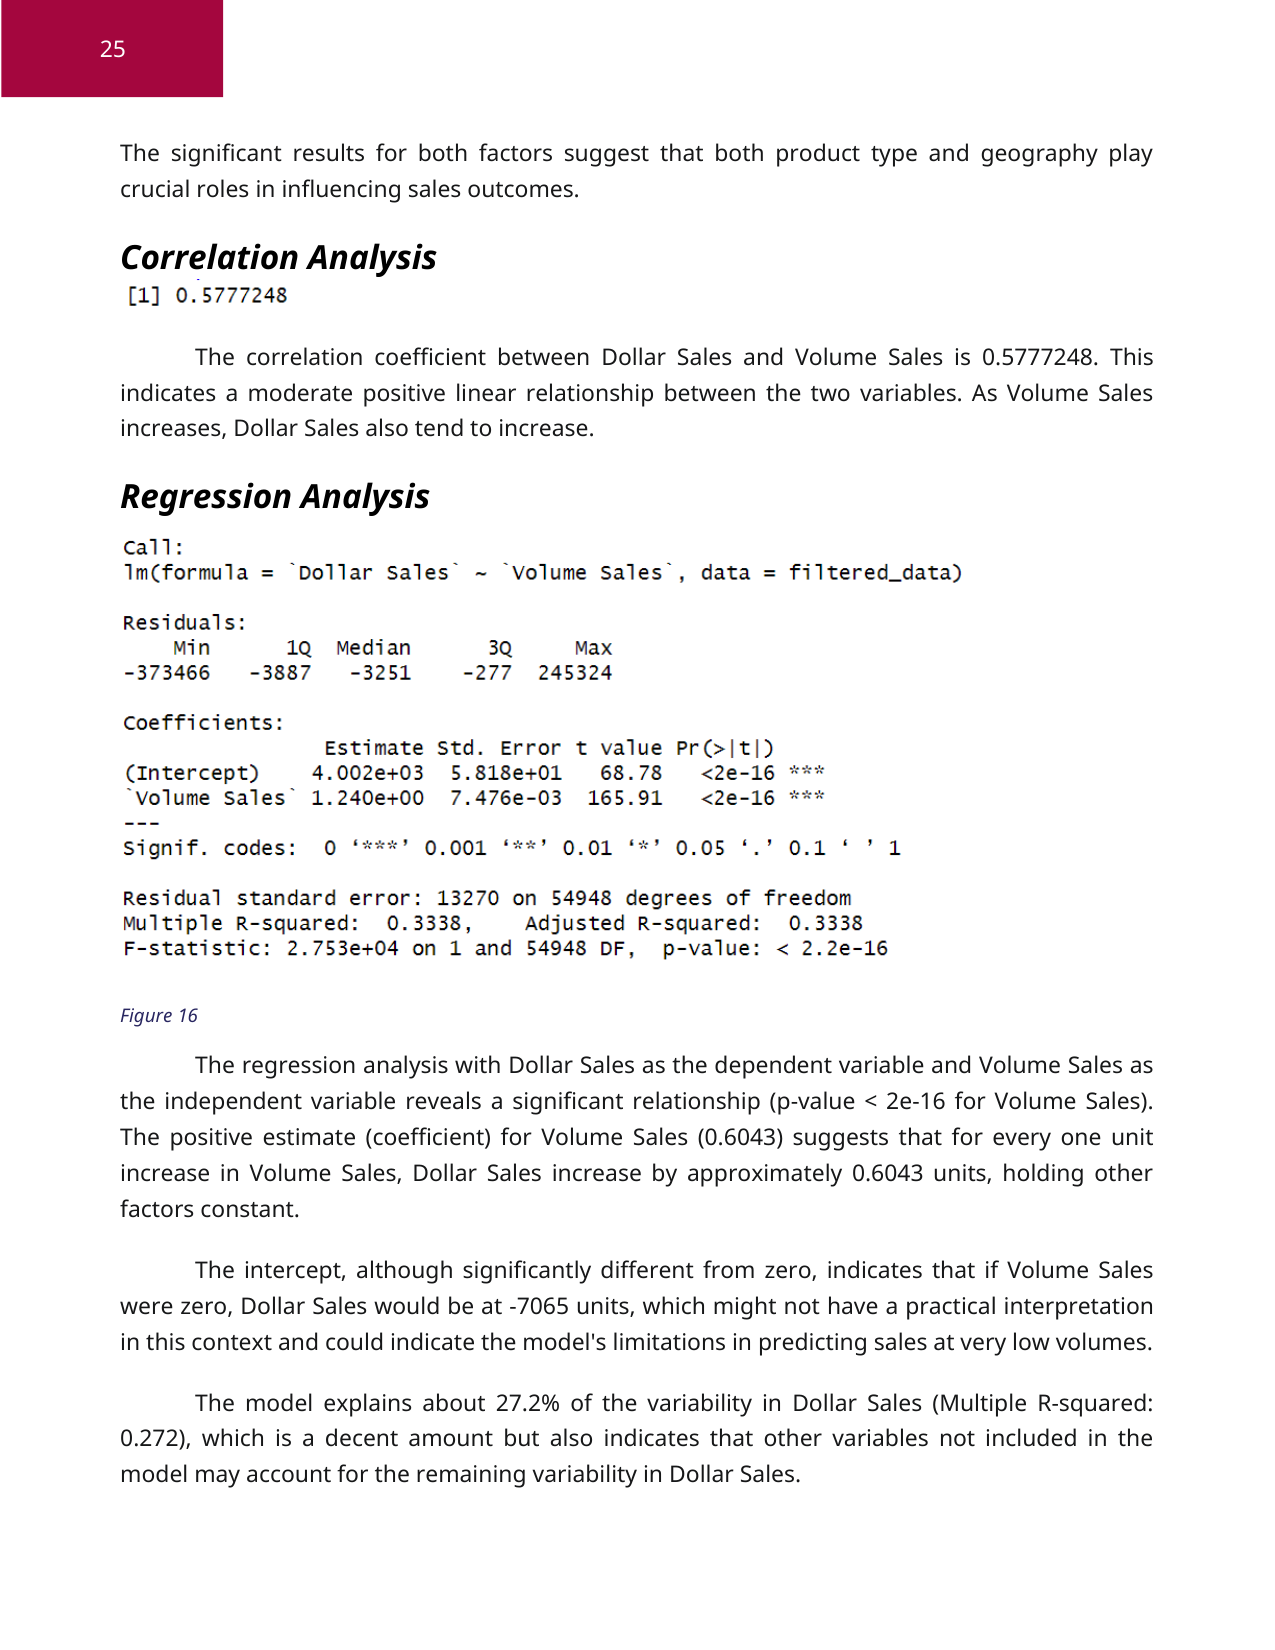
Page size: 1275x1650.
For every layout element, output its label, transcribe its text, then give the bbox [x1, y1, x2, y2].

picture [120, 518, 1017, 973]
text The model explains about 27.2% of the variability in Dollar Sales (Multiple R-squared: 0.272), which is a decent amount but also indicates that other variables not included in the model may account for the remaining variability in Dollar Sales. [120, 1386, 1155, 1489]
text The intercept, although significantly different from zero, indicates that if Volume Sales were zero, Dollar Sales would be at -7065 units, which might not have a practical interpretation in this context and could indicate the model's limitations in predicting sales at very low volumes. [120, 1254, 1155, 1357]
subtitle Correlation Analysis [120, 234, 1155, 279]
picture [120, 279, 293, 309]
text The correlation coefficient between Dollar Sales and Volume Sales is 0.5777248. This indicates a moderate positive linear relationship between the two variables. As Volume Sales increases, Dollar Sales also tend to increase. [120, 341, 1155, 444]
text The significant results for both factors suggest that both product type and geography play crucial roles in influencing sales outcomes. [120, 137, 1155, 204]
text The regression analysis with Dollar Sales as the dependent variable and Volume Sales as the independent variable reveals a significant relationship (p-value < 2e-16 for Volume Sales). The positive estimate (coefficient) for Volume Sales (0.6043) suggests that for every one unit increase in Volume Sales, Dollar Sales increase by approximately 0.6043 units, holding other factors constant. [120, 1049, 1155, 1224]
subtitle Regression Analysis [120, 473, 1155, 519]
